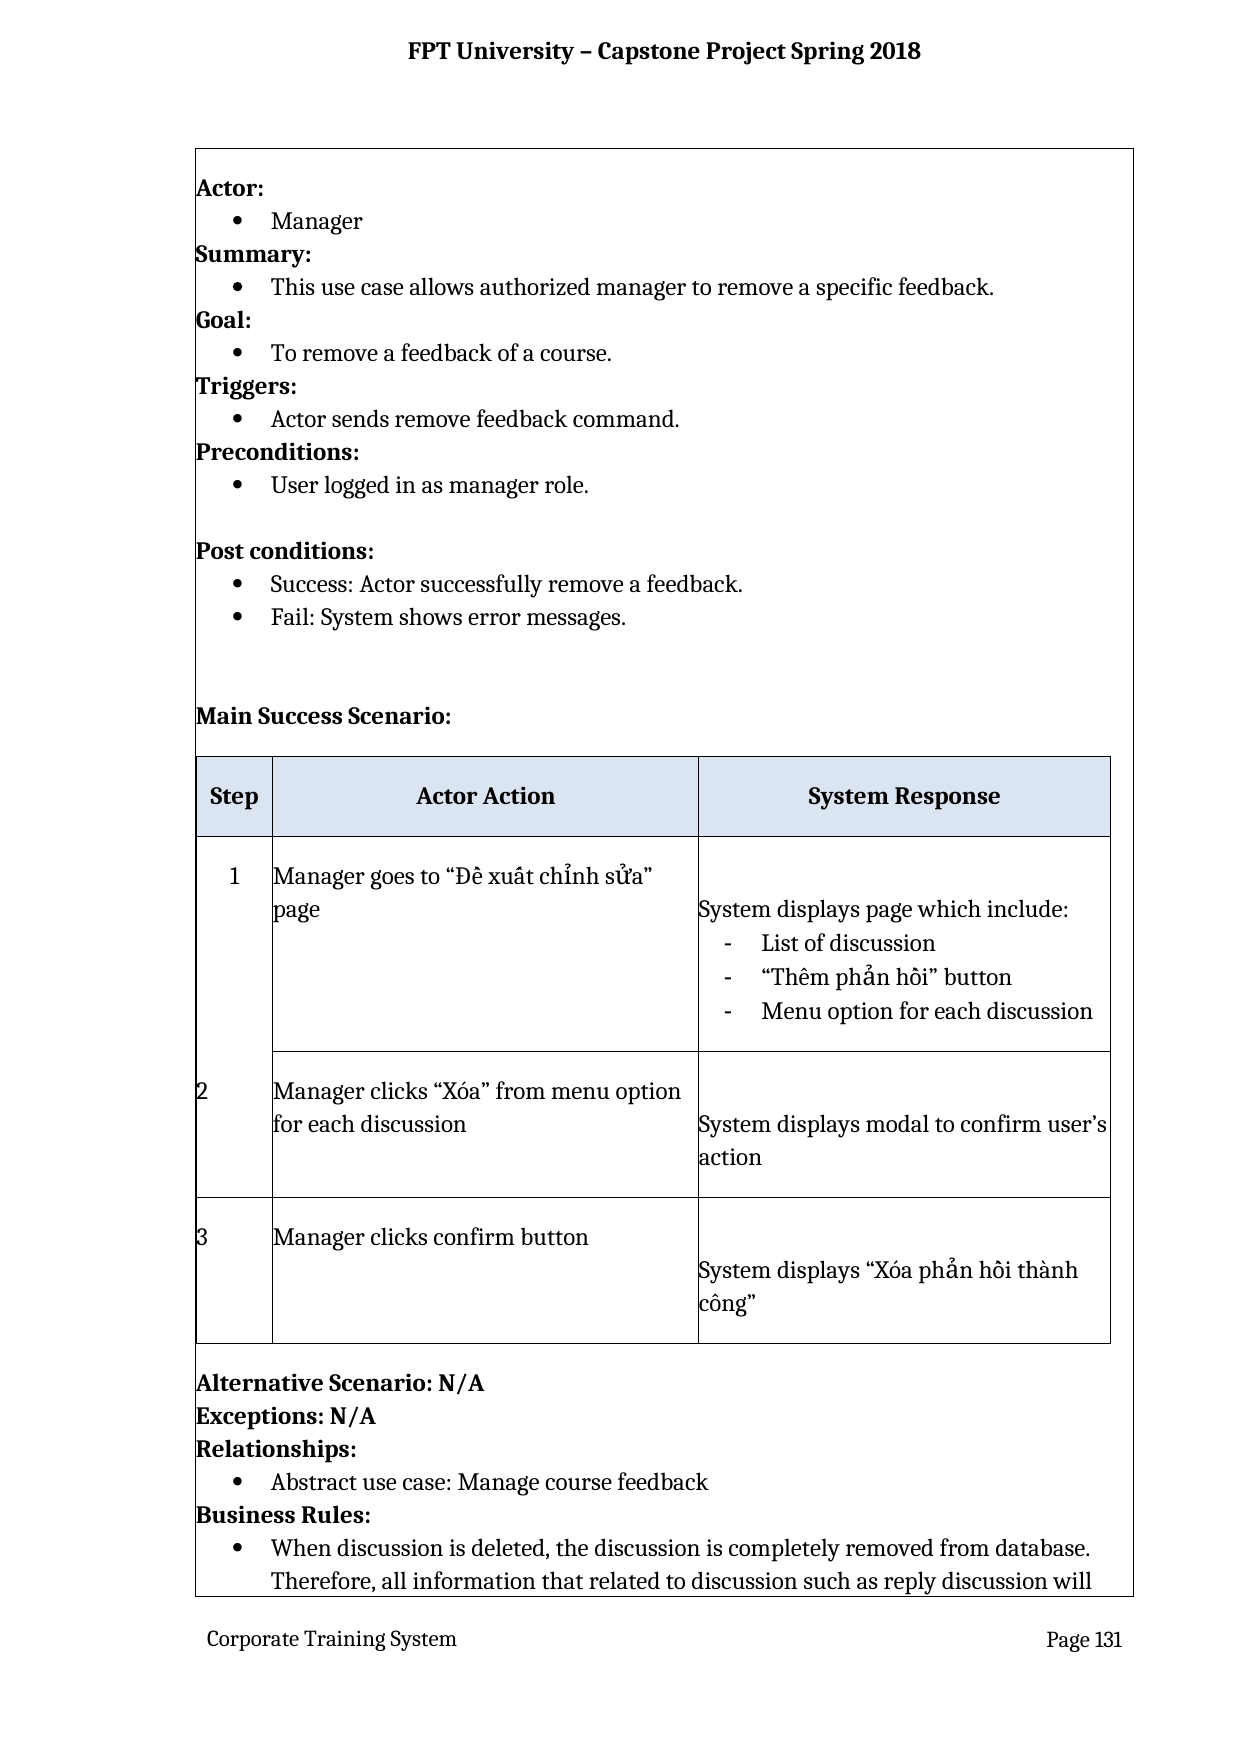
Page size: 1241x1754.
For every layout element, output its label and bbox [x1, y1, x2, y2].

table_cell [196, 149, 1133, 1596]
